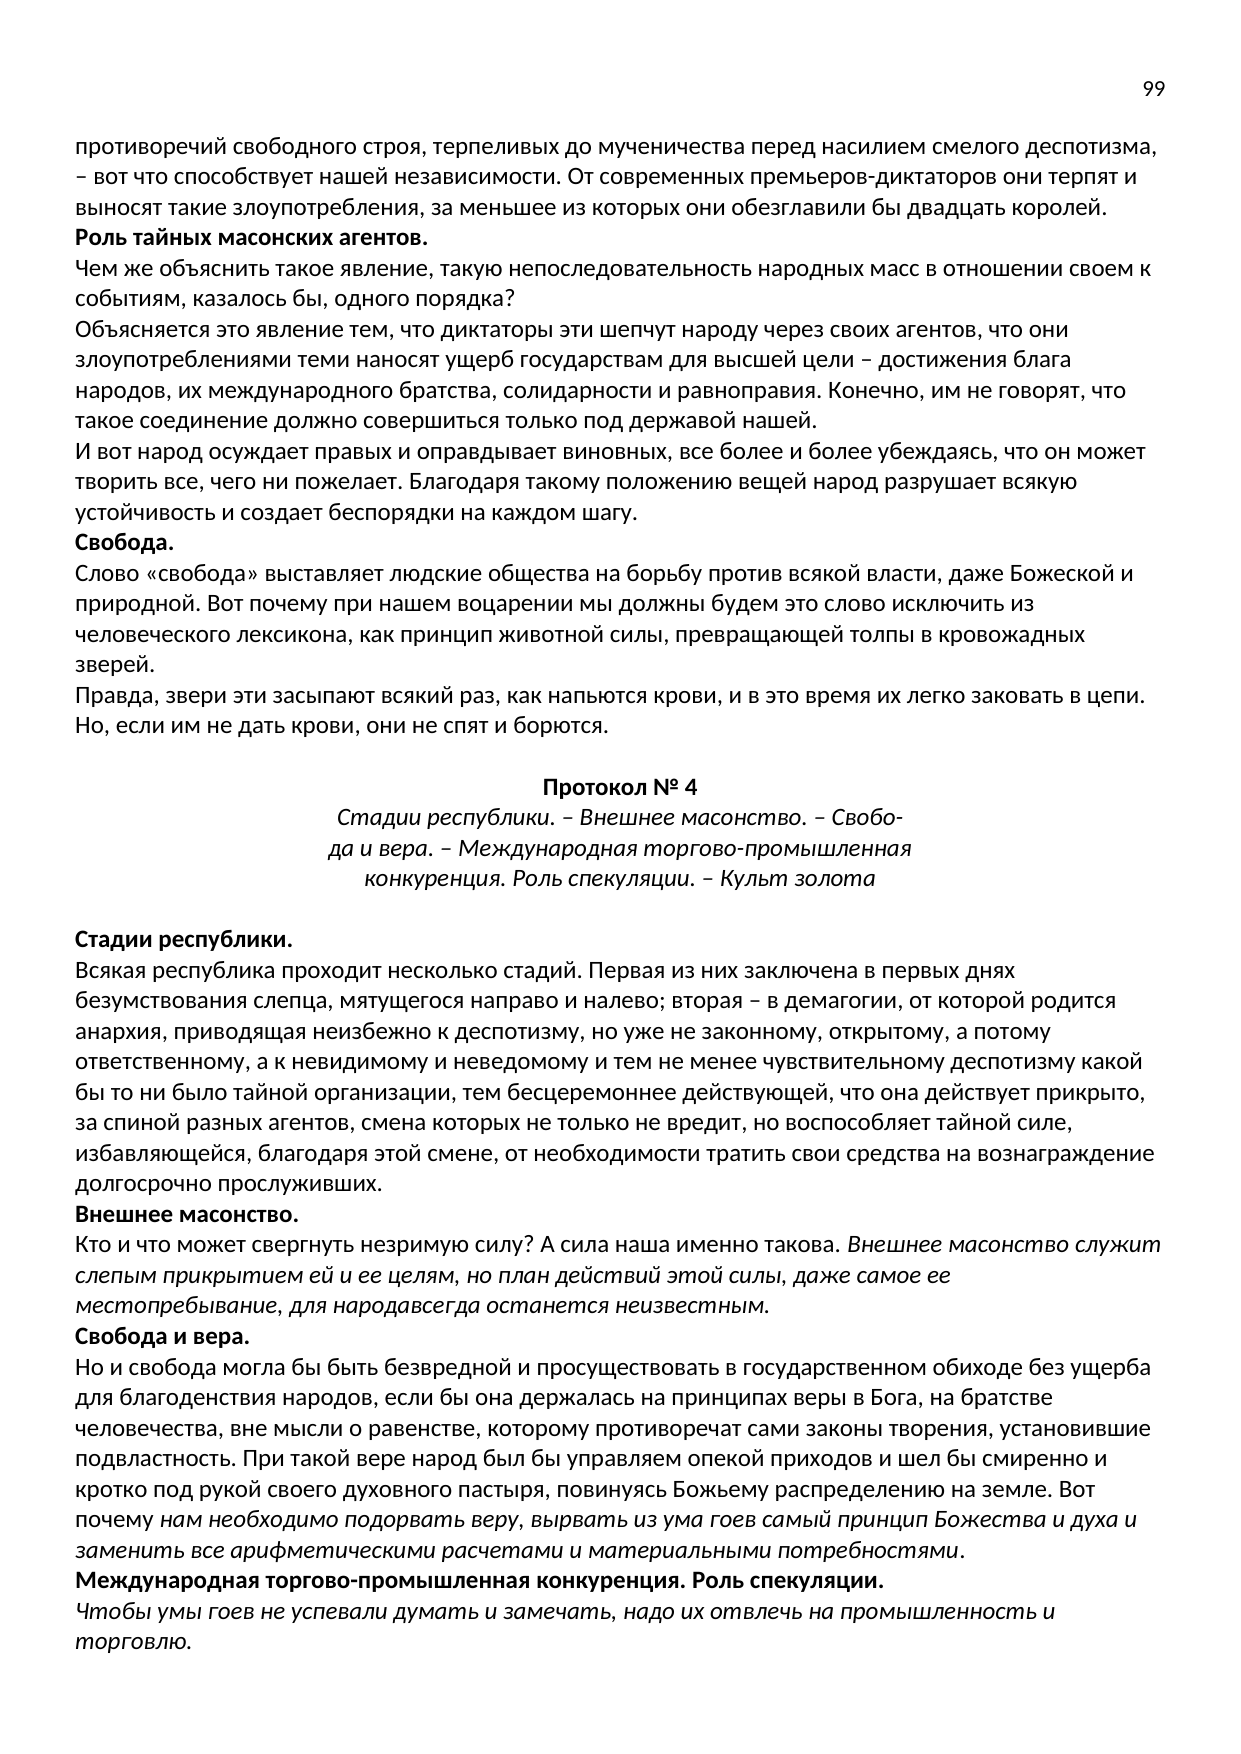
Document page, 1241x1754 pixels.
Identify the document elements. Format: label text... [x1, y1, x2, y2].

text И вот народ осуждает правых и оправдывает виновных, все более и более убеждаясь, что он может творить все, чего ни пожелает. Благодаря такому положению вещей народ разрушает всякую устойчивость и создает беспорядки на каждом шагу. [75, 435, 1165, 527]
text Но и свобода могла бы быть безвредной и просуществовать в государственном обиходе без ущерба для благоденствия народов, если бы она держалась на принципах веры в Бога, на братстве человечества, вне мысли о равенстве, которому противоречат сами законы творения, установившие [75, 1351, 1165, 1442]
text Объясняется это явление тем, что диктаторы эти шепчут народу через своих агентов, что они злоупотреблениями теми наносят ущерб государствам для высшей цели – достижения блага народов, их международного братства, солидарности и равноправия. Конечно, им не говорят, что такое соединение должно совершиться только под державой нашей. [75, 313, 1165, 435]
text Стадии республики. [75, 923, 1165, 954]
text Всякая республика проходит несколько стадий. Первая из них заключена в первых днях безумствования слепца, мятущегося направо и налево; вторая – в демагогии, от которой родится анархия, приводящая неизбежно к деспотизму, но уже не законному, открытому, а потому ответственному, а к невидимому и неведомому и тем не менее чувствительному деспотизму какой бы то ни было тайной организации, тем бесцеремоннее действующей, что она действует прикрыто, за спиной разных агентов, смена которых не только не вредит, но воспособляет тайной силе, избавляющейся, благодаря этой смене, от необходимости тратить свои средства на вознаграждение [75, 954, 1165, 1167]
text Протокол № 4 [75, 771, 1165, 801]
text Свобода и вера. [75, 1320, 1165, 1351]
text Роль тайных масонских агентов. [75, 221, 1165, 252]
text Стадии республики. – Внешнее масонство. – Свобо- [75, 801, 1165, 832]
text Чем же объяснить такое явление, такую непоследовательность народных масс в отношении своем к событиям, казалось бы, одного порядка? [75, 252, 1165, 313]
text конкуренция. Роль спекуляции. – Культ золота [75, 862, 1165, 893]
text долгосрочно прослуживших. [75, 1167, 1165, 1198]
text Международная торгово-промышленная конкуренция. Роль спекуляции. [75, 1564, 1165, 1595]
text Правда, звери эти засыпают всякий раз, как напьются крови, и в это время их легко заковать в цепи. Но, если им не дать крови, они не спят и борются. [75, 679, 1165, 740]
text Кто и что может свергнуть незримую силу? А сила наша именно такова. Внешнее масонство служит слепым прикрытием ей и ее целям, но план действий этой силы, даже самое ее местопребывание, для народавсегда останется неизвестным. [75, 1228, 1165, 1320]
text подвластность. При такой вере народ был бы управляем опекой приходов и шел бы смиренно и кротко под рукой своего духовного пастыря, повинуясь Божьему распределению на земле. Вот почему нам необходимо подорвать веру, вырвать из ума гоев самый принцип Божества и духа и заменить все арифметическими расчетами и материальными потребностями. [75, 1442, 1165, 1564]
text Внешнее масонство. [75, 1198, 1165, 1228]
text да и вера. – Международная торгово-промышленная [75, 832, 1165, 862]
text Чтобы умы гоев не успевали думать и замечать, надо их отвлечь на промышленность и торговлю. [75, 1595, 1165, 1656]
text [75, 130, 1165, 221]
text Свобода. [75, 527, 1165, 557]
text Слово «свобода» выставляет людские общества на борьбу против всякой власти, даже Божеской и природной. Вот почему при нашем воцарении мы должны будем это слово исключить из человеческого лексикона, как принцип животной силы, превращающей толпы в кровожадных зверей. [75, 557, 1165, 679]
